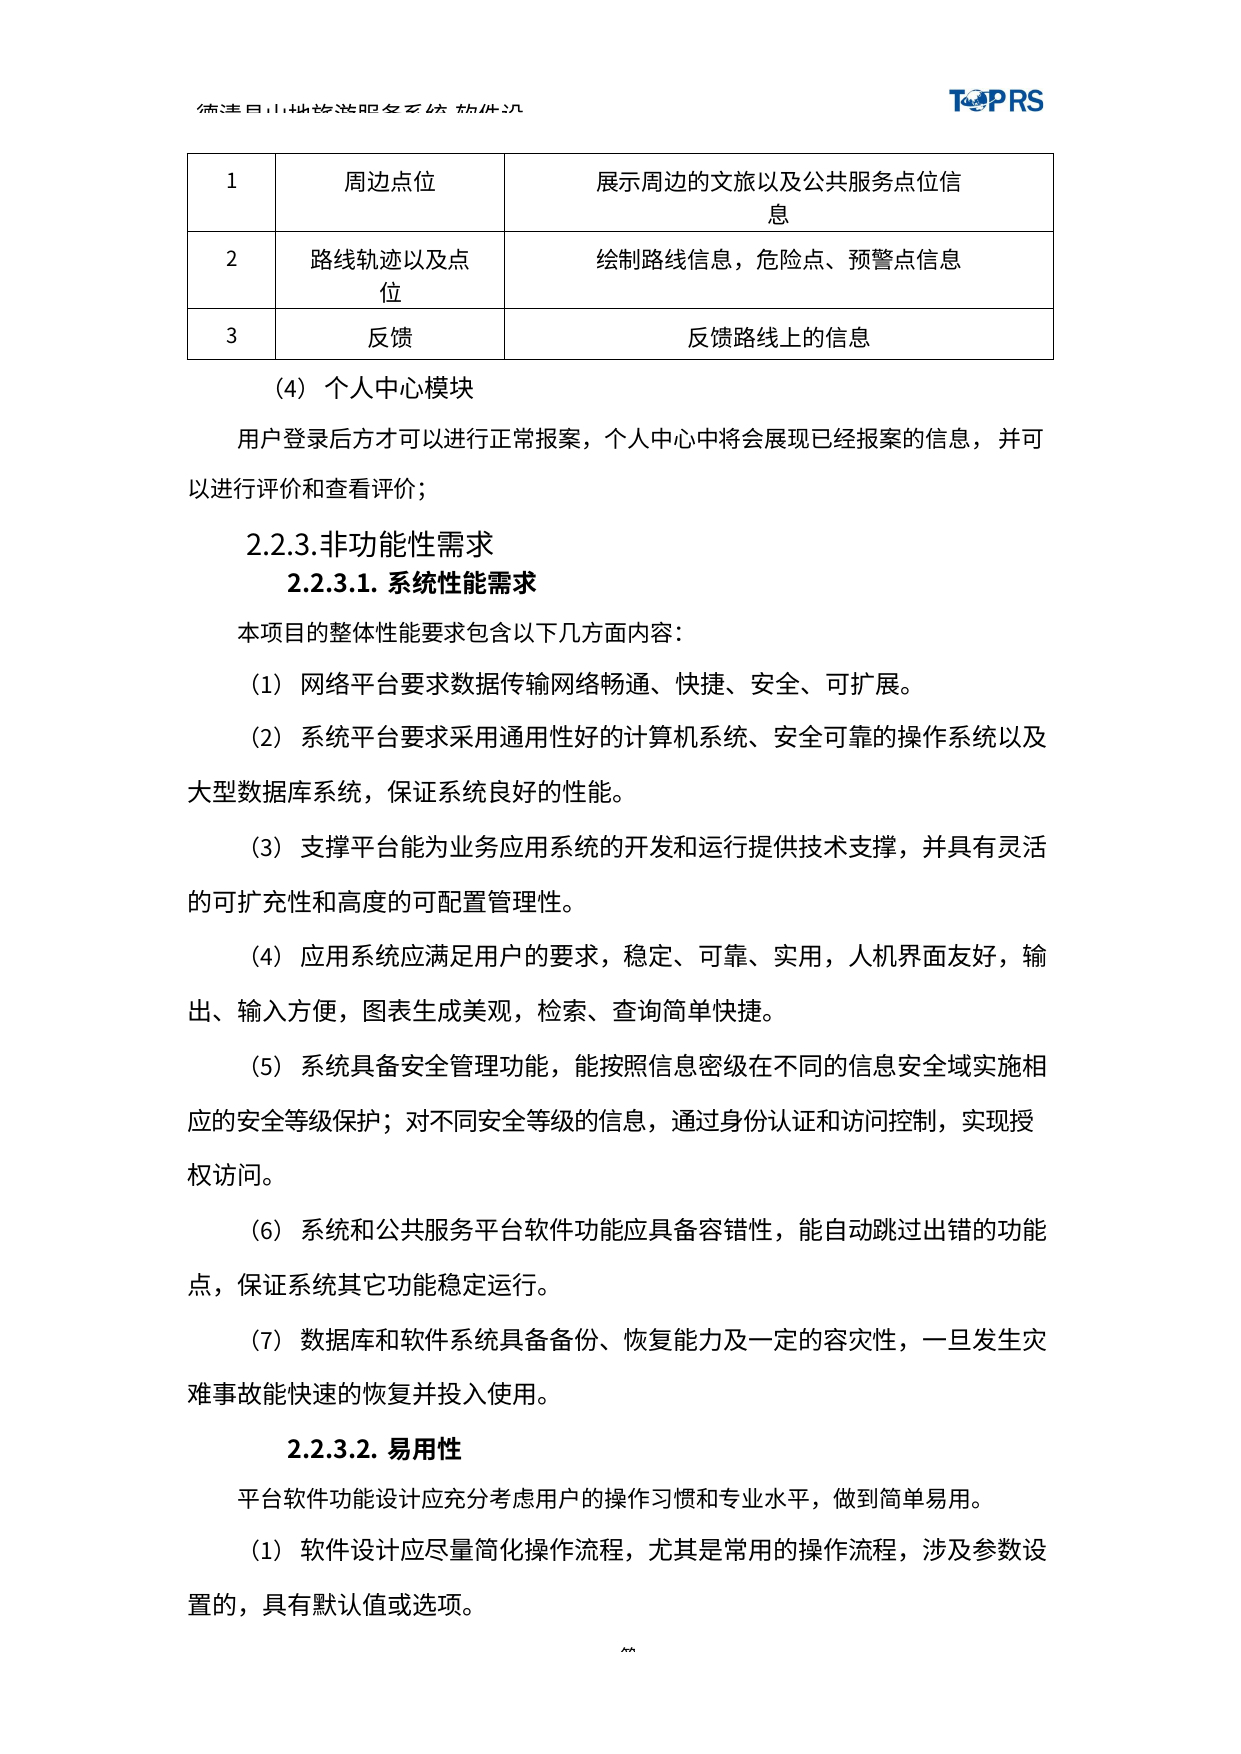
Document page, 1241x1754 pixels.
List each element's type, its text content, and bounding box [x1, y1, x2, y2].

list 软件设计应尽量简化操作流程，尤其是常用的操作流程，涉及参数设置的，具有默认值或选项。 [187, 1531, 1053, 1622]
table_header 展示周边的文旅以及公共服务点位信息 [505, 154, 1053, 231]
subtitle 非功能性需求 [246, 521, 1090, 564]
list 系统平台要求采用通用性好的计算机系统、安全可靠的操作系统以及大型数据库系统，保证系统良好的性能。 [187, 718, 1053, 809]
table_cell 3 [188, 309, 275, 359]
subtitle 易用性 [287, 1429, 1090, 1466]
list 系统和公共服务平台软件功能应具备容错性，能自动跳过出错的功能点，保证系统其它功能稳定运行。 [187, 1211, 1053, 1302]
text 用户登录后方才可以进行正常报案，个人中心中将会展现已经报案的信息， 并可以进行评价和查看评价； [187, 421, 1063, 504]
list 系统具备安全管理功能，能按照信息密级在不同的信息安全域实施相应的安全等级保护；对不同安全等级的信息，通过身份认证和访问控制，实现授权访问。 [187, 1046, 1053, 1192]
list 网络平台要求数据传输网络畅通、快捷、安全、可扩展。 [237, 665, 1090, 701]
table_cell 反馈 [276, 309, 504, 359]
picture [948, 88, 1044, 112]
list 数据库和软件系统具备备份、恢复能力及一定的容灾性，一旦发生灾难事故能快速的恢复并投入使用。 [187, 1320, 1053, 1411]
list 应用系统应满足用户的要求，稳定、可靠、实用，人机界面友好，输出、输入方便，图表生成美观，检索、查询简单快捷。 [187, 937, 1053, 1028]
table_header 周边点位 [276, 154, 504, 231]
table_cell 绘制路线信息，危险点、预警点信息 [505, 232, 1053, 308]
table_header 1 [188, 154, 275, 231]
list 支撑平台能为业务应用系统的开发和运行提供技术支撑，并具有灵活的可扩充性和高度的可配置管理性。 [187, 827, 1053, 918]
text 本项目的整体性能要求包含以下几方面内容： [237, 615, 1090, 648]
table_cell 反馈路线上的信息 [505, 309, 1053, 359]
table_cell 2 [188, 232, 275, 308]
text 平台软件功能设计应充分考虑用户的操作习惯和专业水平，做到简单易用。 [237, 1481, 1090, 1514]
table_cell 路线轨迹以及点位 [276, 232, 504, 308]
list 个人中心模块 [261, 368, 1090, 404]
subtitle 系统性能需求 [287, 564, 1090, 600]
